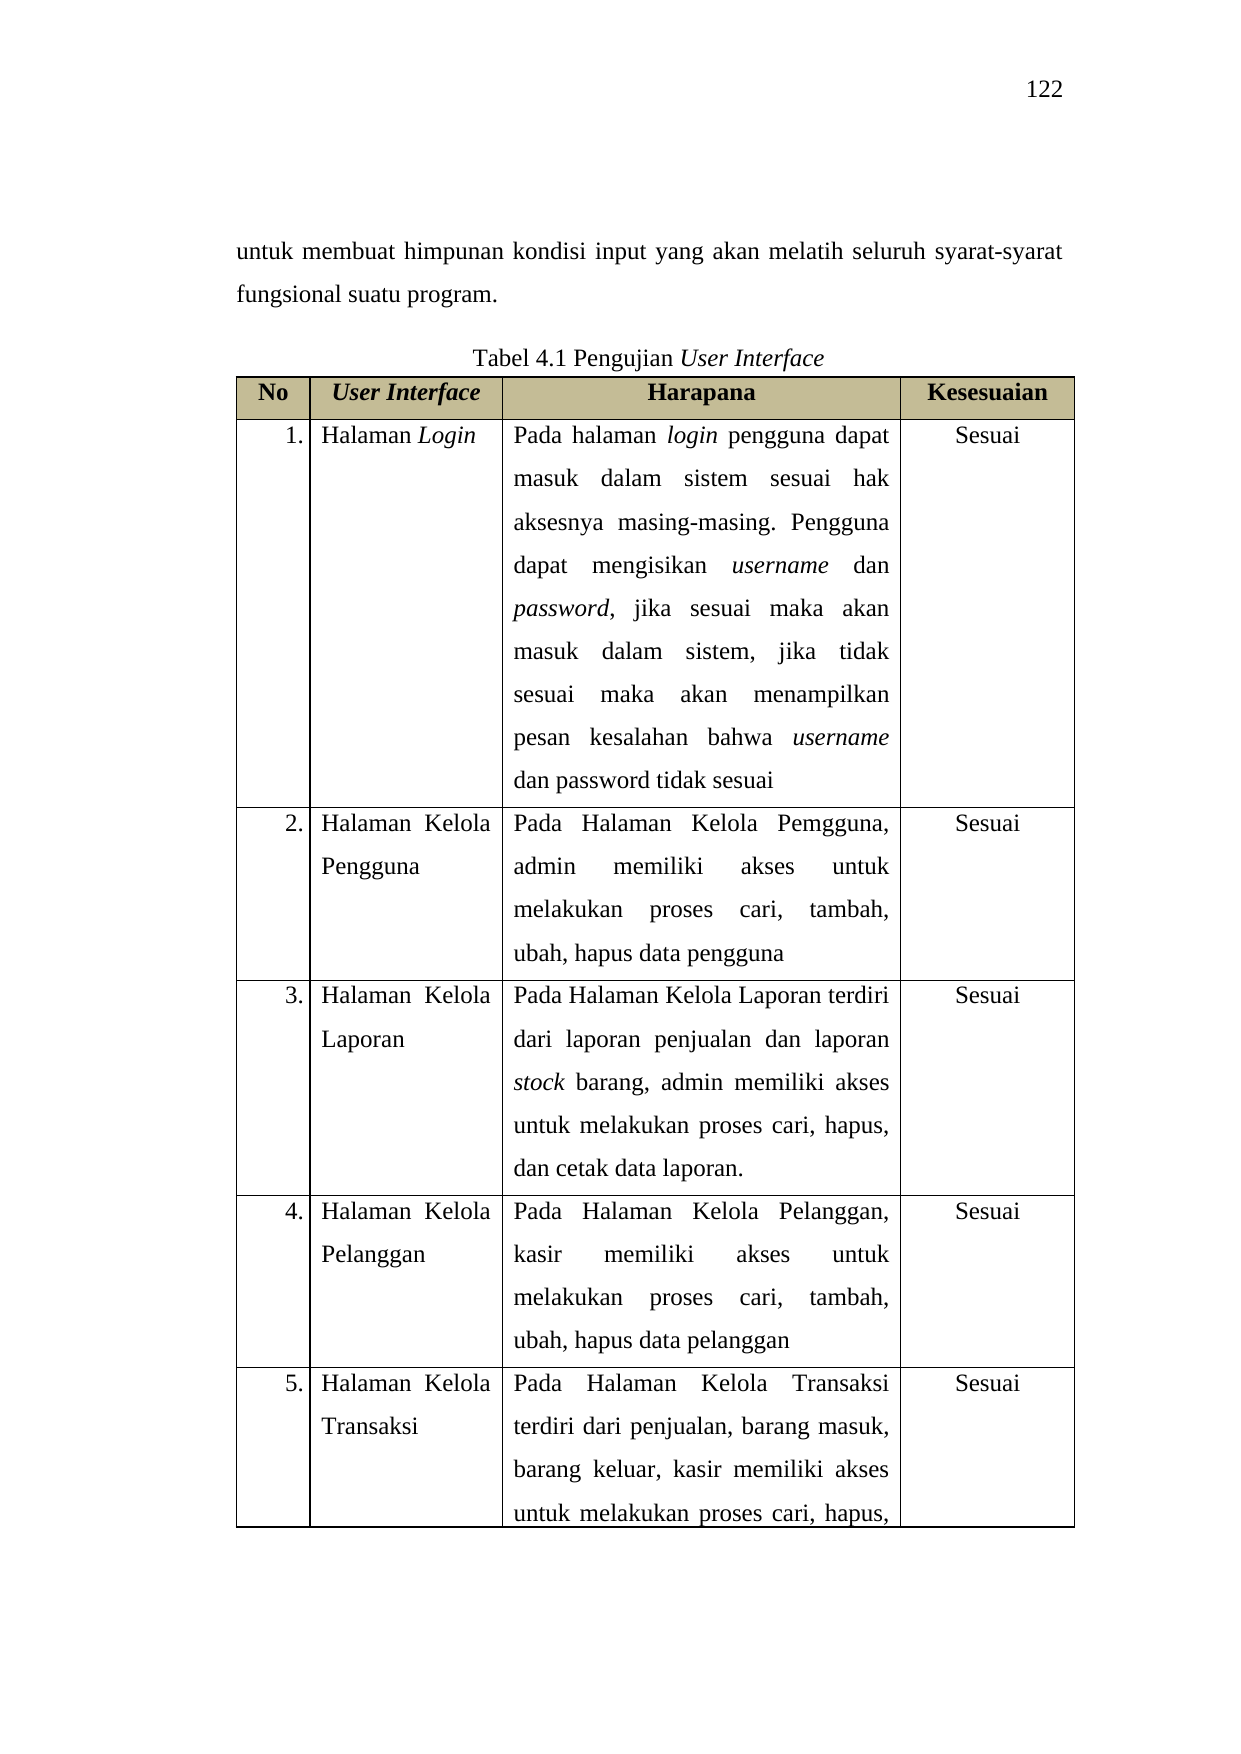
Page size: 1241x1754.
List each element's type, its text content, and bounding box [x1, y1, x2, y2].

table_cell Sesuai [901, 808, 1074, 979]
table_cell Pada halaman login pengguna dapat masuk dalam sistem sesuai hak aksesnya masing-masing. Pengguna dapat mengisikan username dan password, jika sesuai maka akan masuk dalam sistem, jika tidak sesuai maka akan menampilkan pesan kesalahan bahwa username dan password tidak sesuai [503, 420, 900, 807]
table_cell Pada Halaman Kelola Pemgguna, admin memiliki akses untuk melakukan proses cari, tambah, ubah, hapus data pengguna [503, 808, 900, 979]
table_header User Interface [311, 378, 502, 419]
table_header Harapana [503, 378, 900, 419]
table_cell [237, 808, 309, 979]
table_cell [311, 1368, 502, 1526]
table_cell Sesuai [901, 420, 1074, 807]
table_header No [237, 378, 309, 419]
table_cell Sesuai [901, 1368, 1074, 1526]
table_cell Sesuai [901, 1196, 1074, 1367]
table_cell Halaman Kelola Pengguna [311, 808, 502, 979]
table_cell Halaman Kelola Laporan [311, 981, 502, 1195]
table_cell Sesuai [901, 981, 1074, 1195]
subtitle Tabel 4.1 Pengujian User Interface [472, 343, 1063, 372]
table_cell [237, 420, 309, 807]
table_cell [237, 1368, 309, 1526]
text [236, 236, 1063, 308]
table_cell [503, 1368, 900, 1526]
table_cell Pada Halaman Kelola Laporan terdiri dari laporan penjualan dan laporan stock barang, admin memiliki akses untuk melakukan proses cari, hapus, dan cetak data laporan. [503, 981, 900, 1195]
table_cell [237, 981, 309, 1195]
table_cell Halaman Kelola Pelanggan [311, 1196, 502, 1367]
table_cell Pada Halaman Kelola Pelanggan, kasir memiliki akses untuk melakukan proses cari, tambah, ubah, hapus data pelanggan [503, 1196, 900, 1367]
table_header Kesesuaian [901, 378, 1074, 419]
table_cell [237, 1196, 309, 1367]
table_cell Halaman Login [311, 420, 502, 807]
